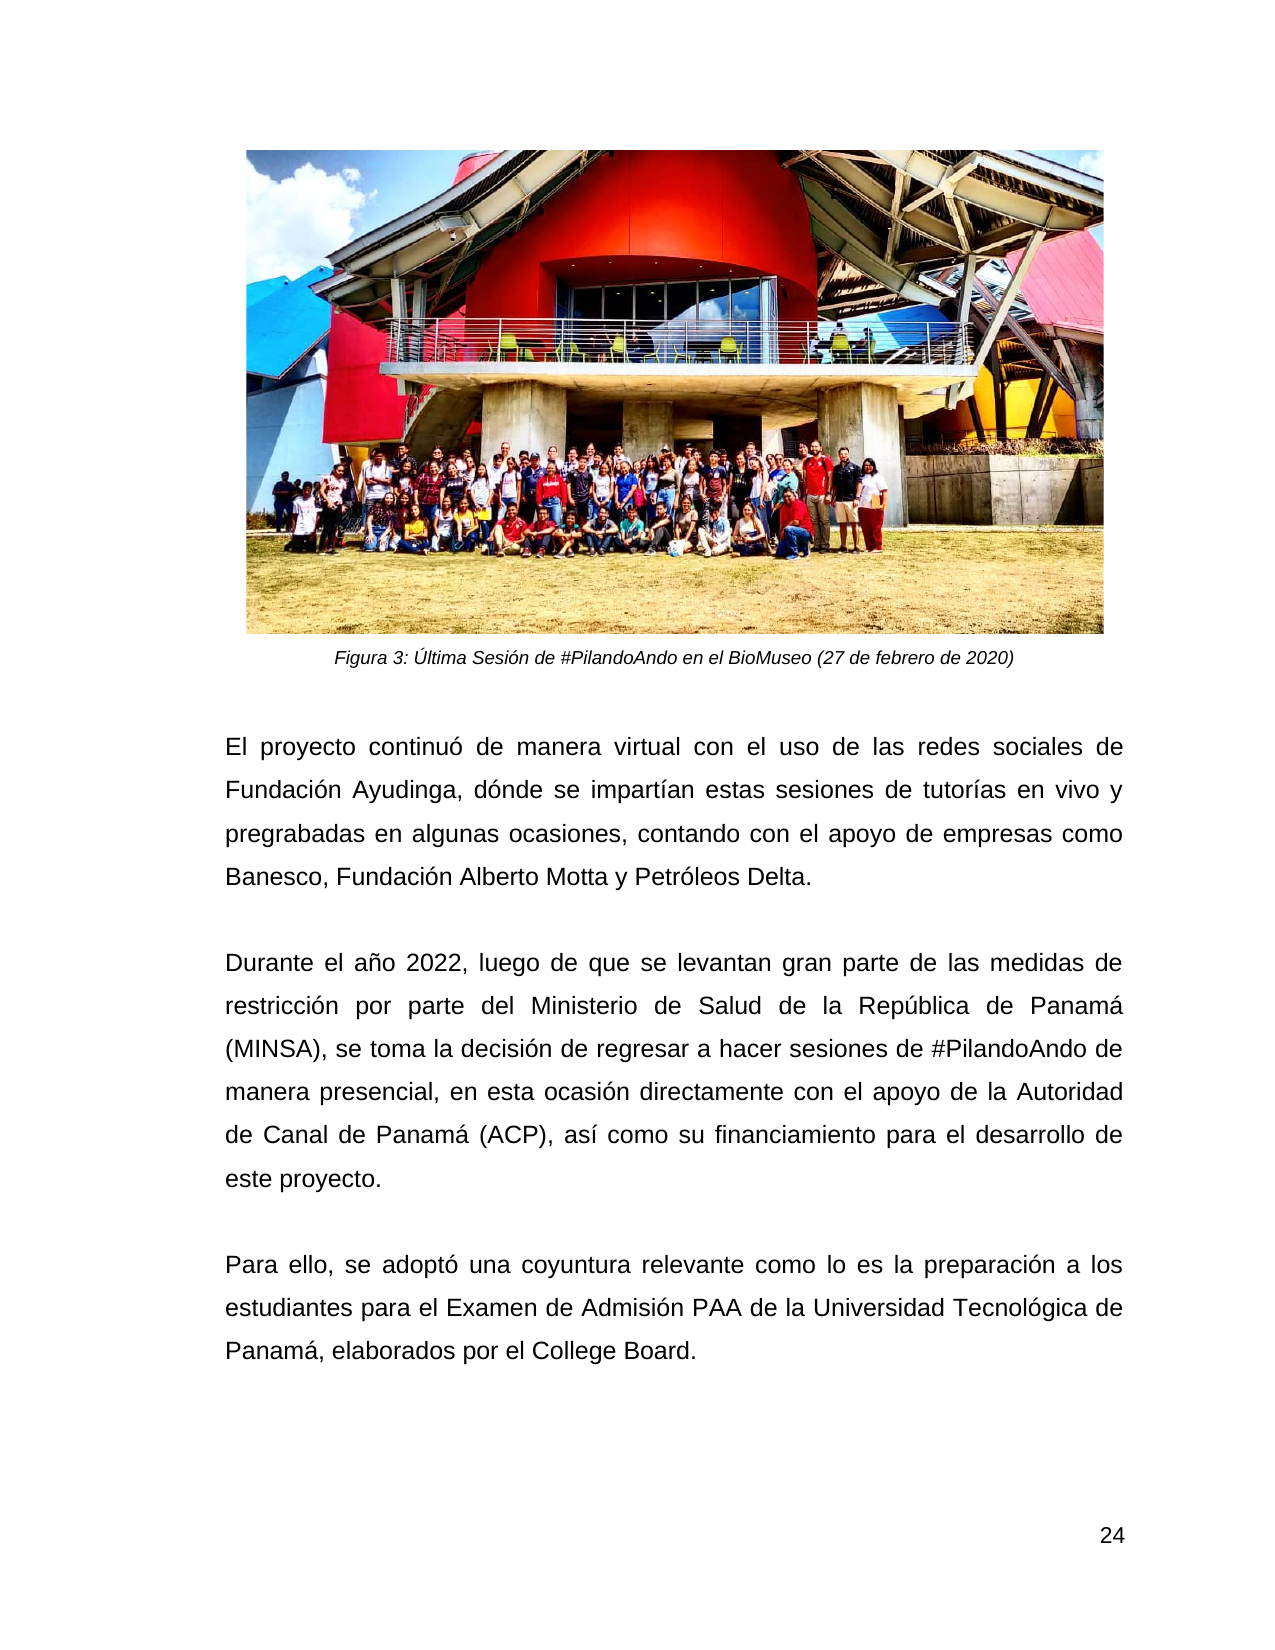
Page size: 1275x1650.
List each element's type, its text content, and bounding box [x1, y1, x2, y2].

picture [246, 150, 1104, 634]
text Durante el año 2022, luego de que se levantan gran parte de las medidas de restricción por parte del Ministerio de Salud de la República de Panamá (MINSA), se toma la decisión de regresar a hacer sesiones de #PilandoAndo de manera presencial, en esta ocasión directamente con el apoyo de la Autoridad de Canal de Panamá (ACP), así como su financiamiento para el desarrollo de este proyecto. [225, 948, 1125, 1192]
text Figura 3: Última Sesión de #PilandoAndo en el BioMuseo (27 de febrero de 2020) [225, 647, 1125, 668]
text El proyecto continuó de manera virtual con el uso de las redes sociales de Fundación Ayudinga, dónde se impartían estas sesiones de tutorías en vivo y pregrabadas en algunas ocasiones, contando con el apoyo de empresas como Banesco, Fundación Alberto Motta y Petróleos Delta. [225, 732, 1125, 890]
text Para ello, se adoptó una coyuntura relevante como lo es la preparación a los estudiantes para el Examen de Admisión PAA de la Universidad Tecnológica de Panamá, elaborados por el College Board. [225, 1250, 1125, 1365]
